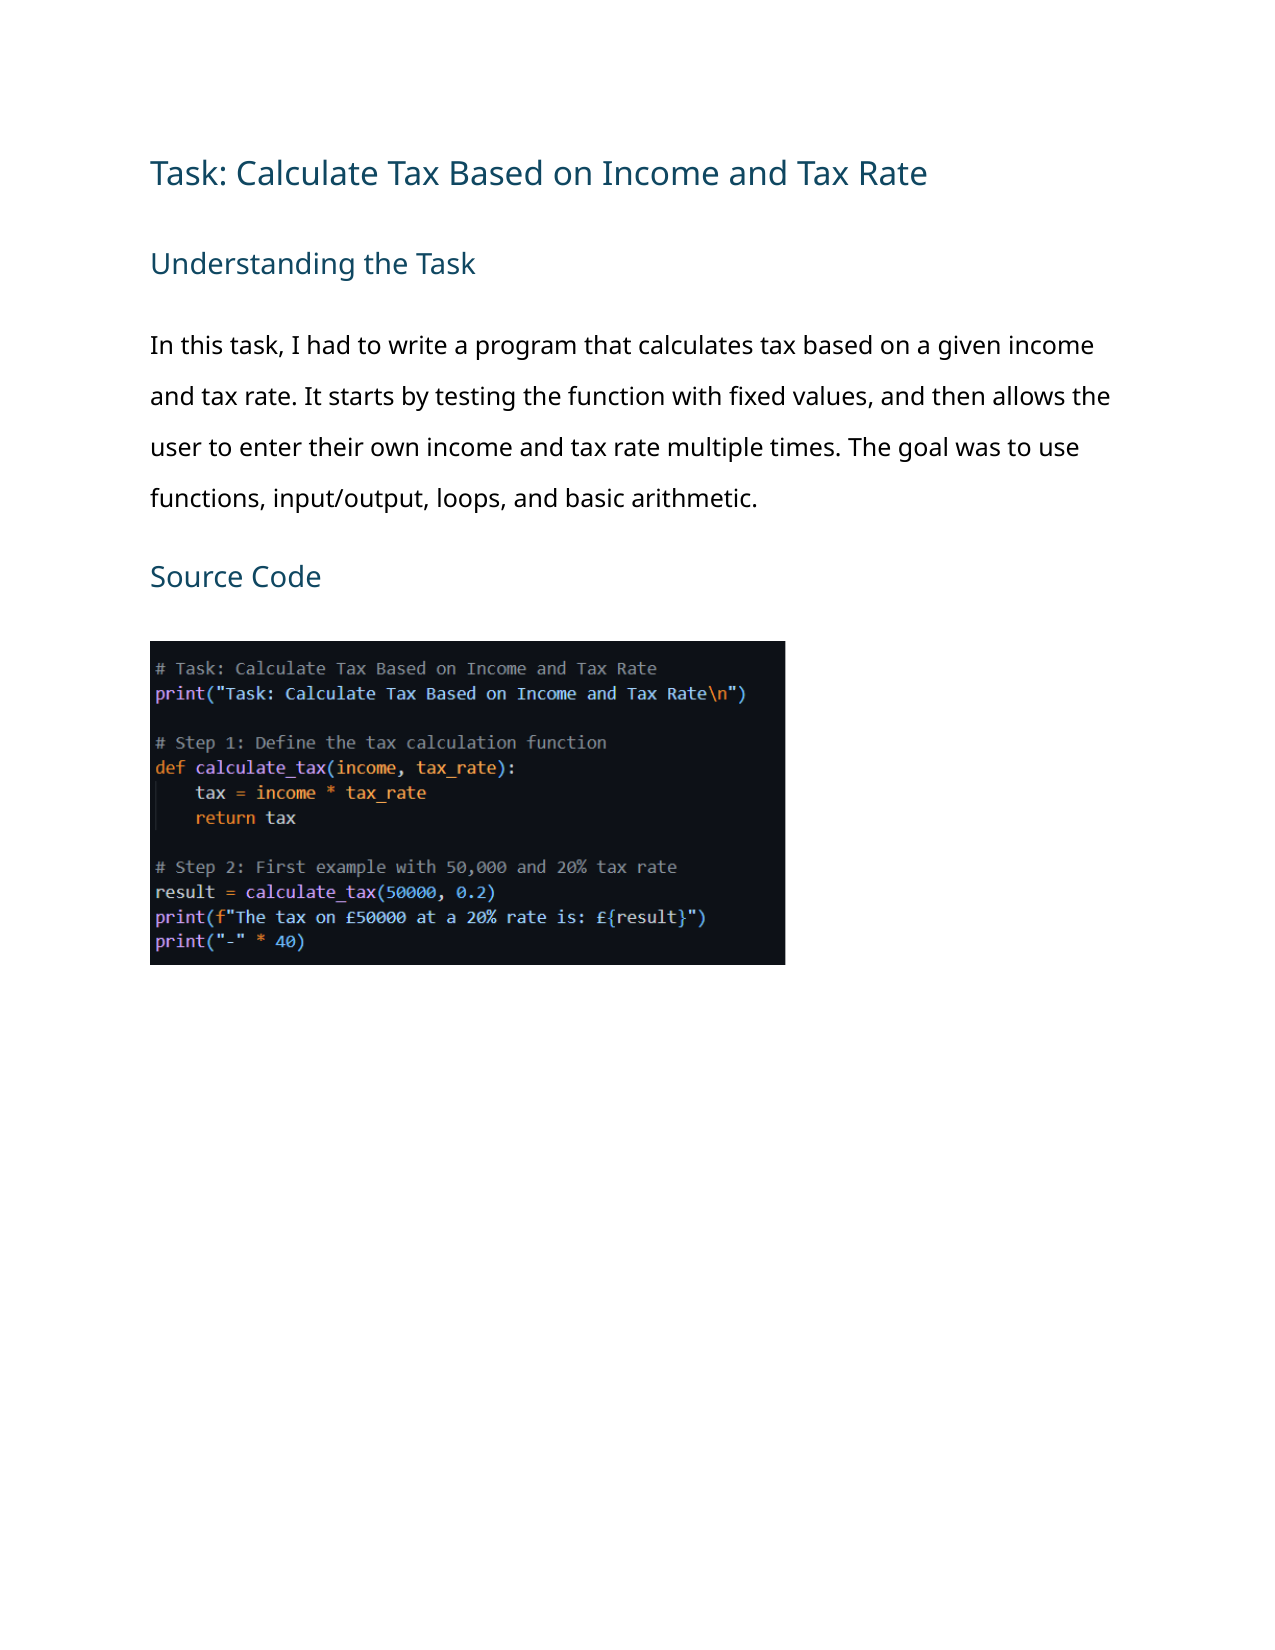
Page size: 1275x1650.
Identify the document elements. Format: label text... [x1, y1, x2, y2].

subtitle Understanding the Task [150, 243, 1125, 283]
picture [150, 641, 786, 965]
text In this task, I had to write a program that calculates tax based on a given income and tax rate. It starts by testing the function with fixed values, and then allows the user to enter their own income and tax rate multiple times. The goal was to use functions, input/output, loops, and basic arithmetic. [150, 328, 1125, 515]
subtitle Task: Calculate Tax Based on Income and Tax Rate [150, 150, 1125, 195]
subtitle Source Code [150, 557, 1125, 596]
